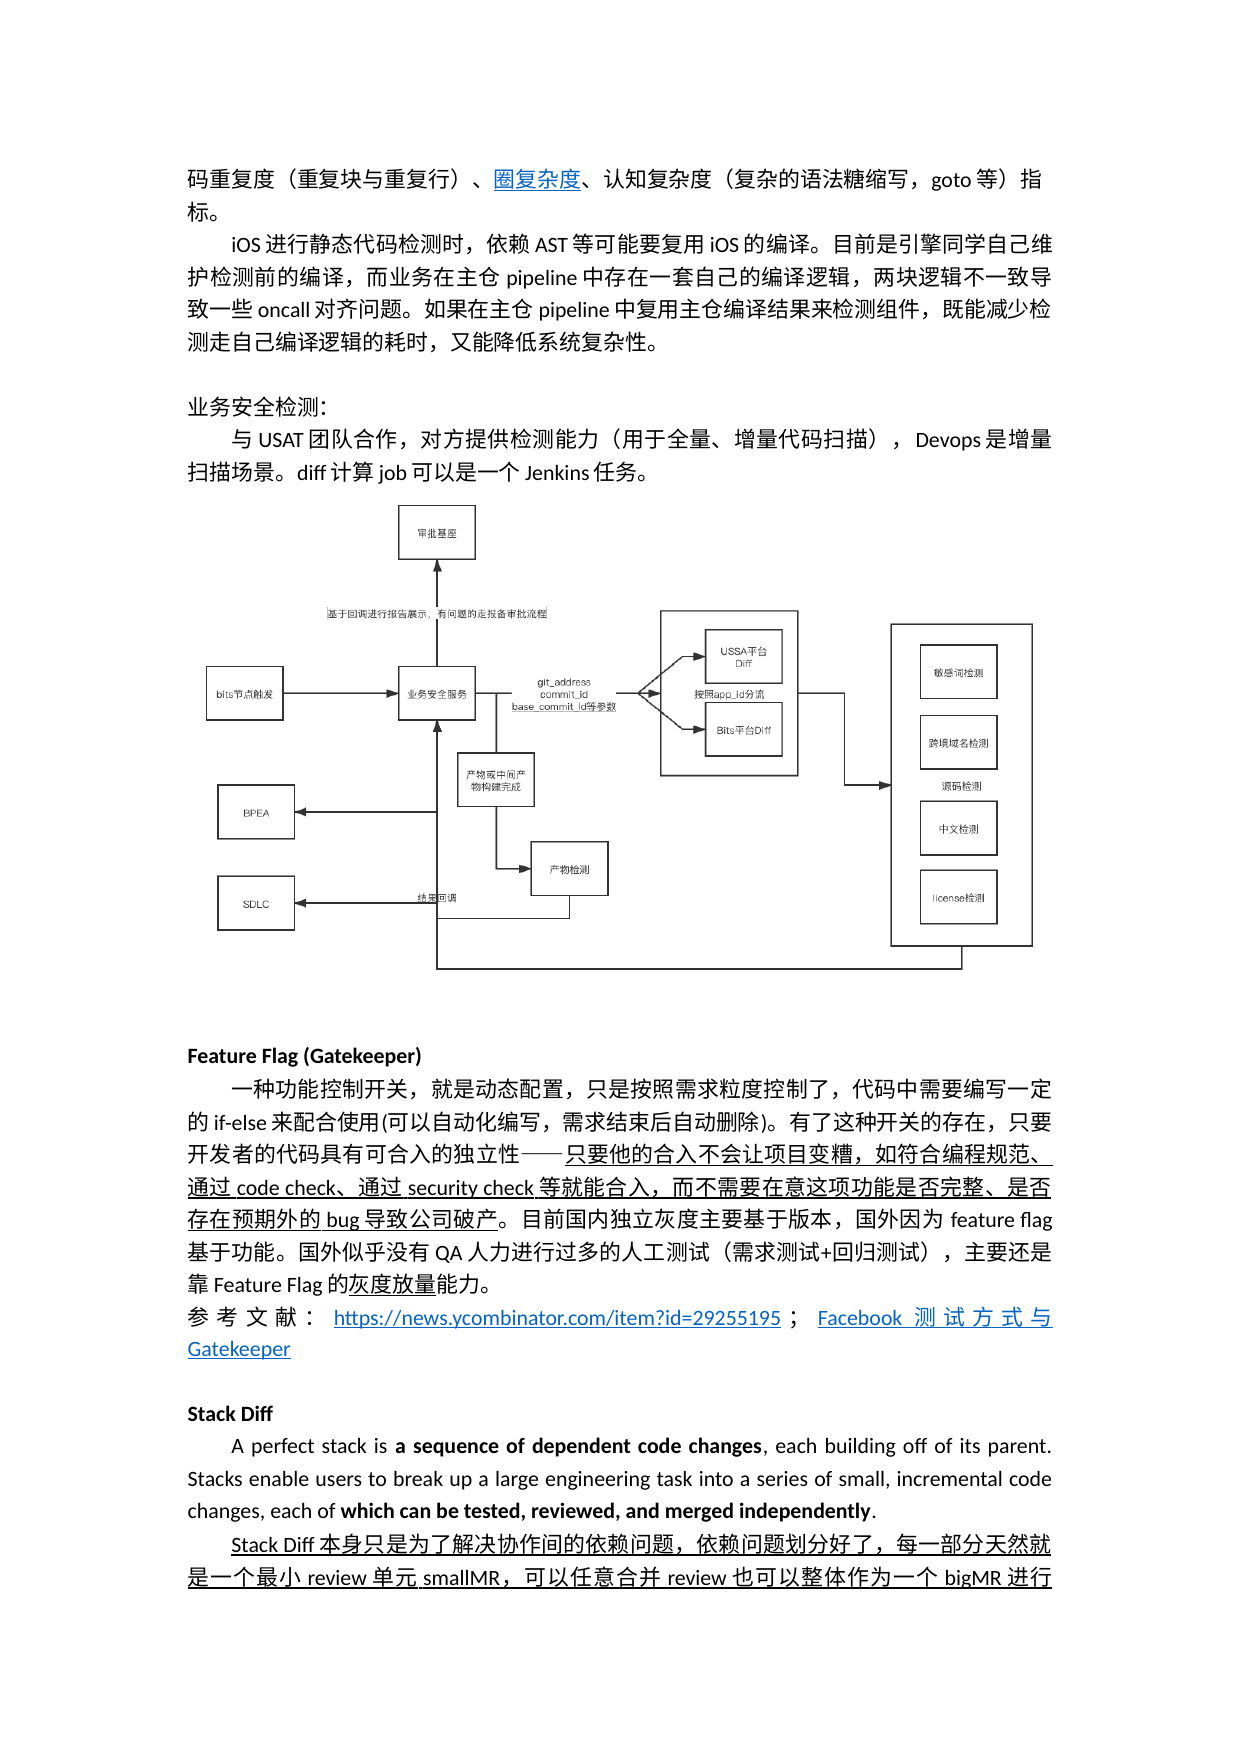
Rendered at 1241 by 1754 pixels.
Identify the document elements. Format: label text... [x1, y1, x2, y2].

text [187, 1527, 1053, 1592]
text Stack Diff [187, 1397, 1053, 1429]
text Feature Flag (Gatekeeper) [187, 1039, 1053, 1072]
text iOS进行静态代码检测时，依赖AST等可能要复用iOS的编译。目前是引擎同学自己维护检测前的编译，而业务在主仓pipeline中存在一套自己的编译逻辑，两块逻辑不一致导致一些oncall对齐问题。如果在主仓pipeline中复用主仓编译结果来检测组件，既能减少检测走自己编译逻辑的耗时，又能降低系统复杂性。 [187, 227, 1053, 357]
text 与USAT团队合作，对方提供检测能力（用于全量、增量代码扫描），Devops是增量扫描场景。diff计算job可以是一个Jenkins任务。 [187, 422, 1053, 487]
text A perfect stack is a sequence of dependent code changes, each building off of its parent. Stacks enable users to break up a large engineering task into a series of small, incremental code changes, each of which can be tested, reviewed, and merged independently. [187, 1429, 1053, 1527]
text 业务安全检测： [187, 389, 1053, 422]
text 一种功能控制开关，就是动态配置，只是按照需求粒度控制了，代码中需要编写一定的if-else来配合使用(可以自动化编写，需求结束后自动删除)。有了这种开关的存在，只要开发者的代码具有可合入的独立性——只要他的合入不会让项目变糟，如符合编程规范、通过code check、通过security check等就能合入，而不需要在意这项功能是否完整、是否存在预期外的bug导致公司破产。目前国内独立灰度主要基于版本，国外因为feature flag基于功能。国外似乎没有QA人力进行过多的人工测试（需求测试+回归测试），主要还是靠Feature Flag的灰度放量能力。 [187, 1072, 1053, 1299]
text 参考文献：https://news.ycombinator.com/item?id=29255195；Facebook测试方式与Gatekeeper [187, 1299, 1053, 1364]
picture [187, 486, 1051, 987]
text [187, 162, 1053, 227]
